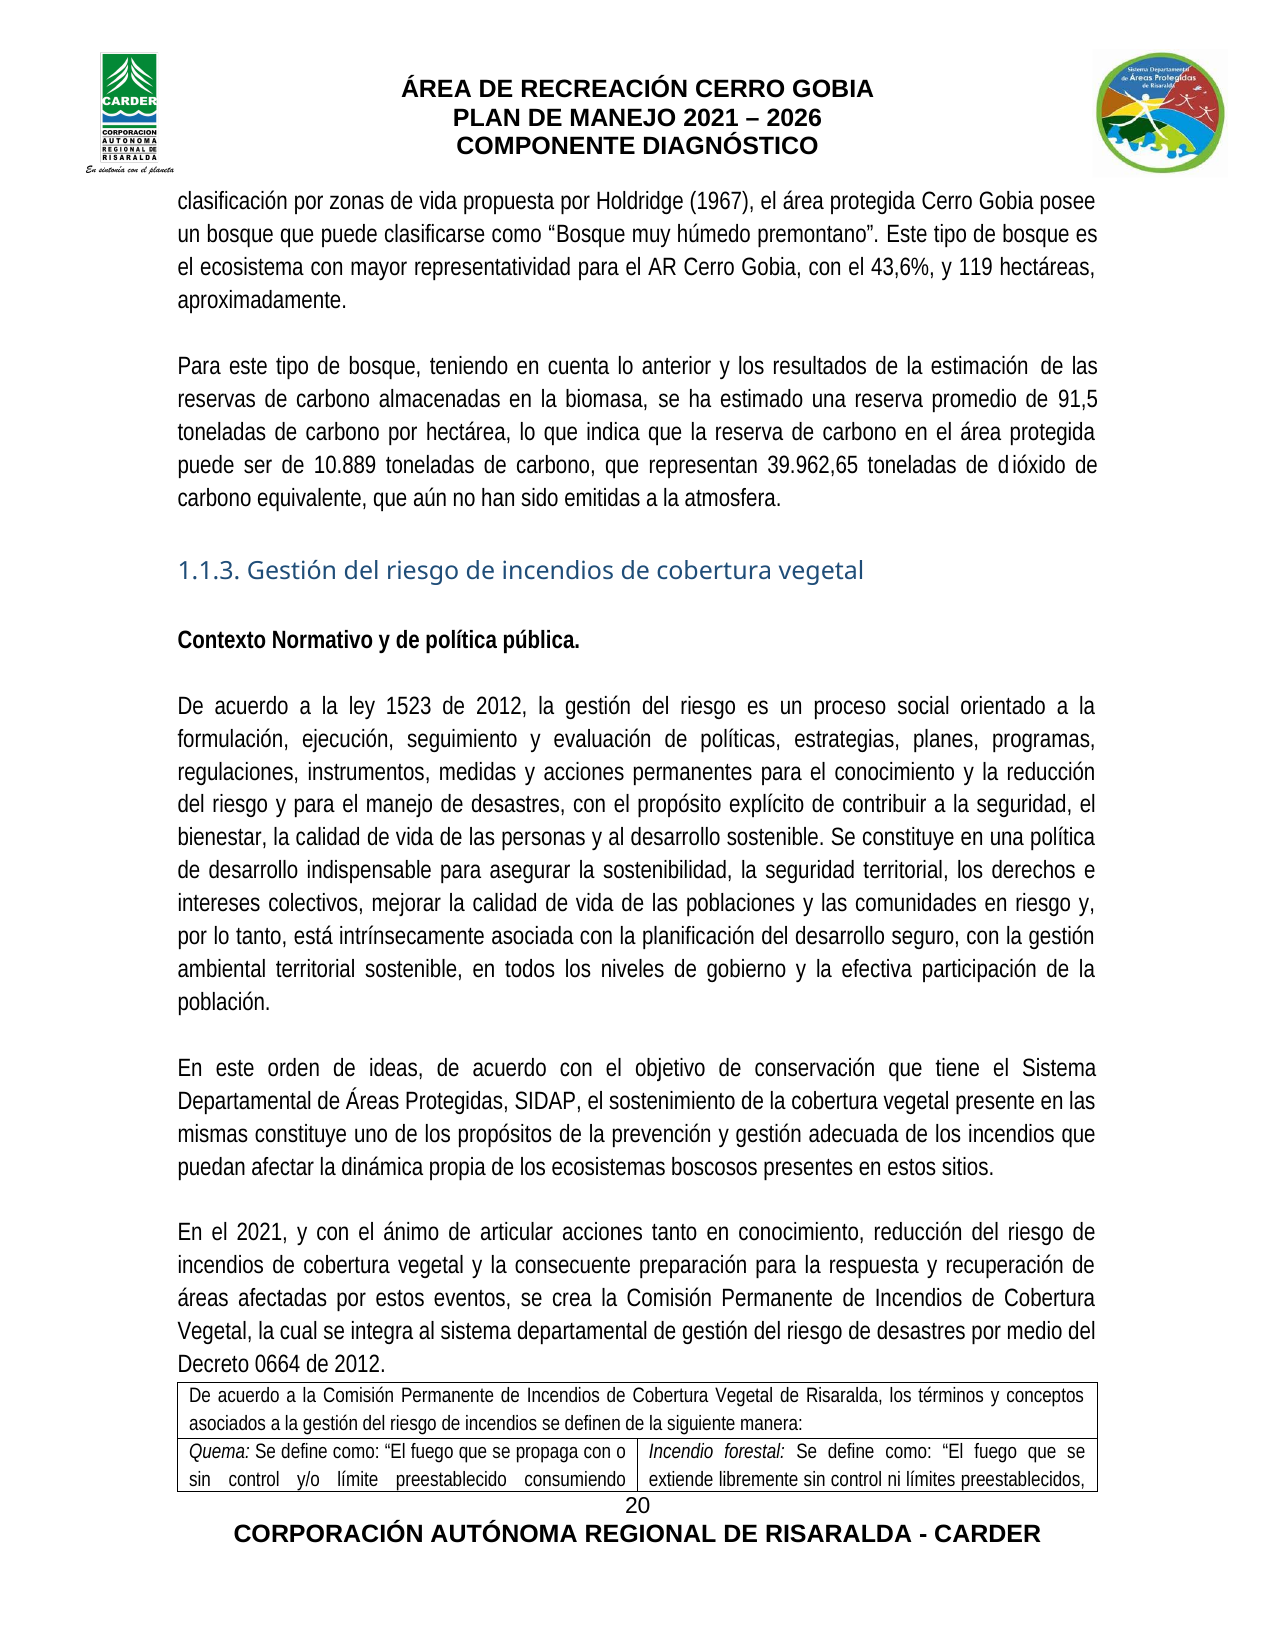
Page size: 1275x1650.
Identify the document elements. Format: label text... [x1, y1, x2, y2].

table_header De acuerdo a la Comisión Permanente de Incendios de Cobertura Vegetal de Risaralda, los términos y conceptos asociados a la gestión del riesgo de incendios se definen de la siguiente manera: [178, 1383, 1097, 1438]
text En el 2021, y con el ánimo de articular acciones tanto en conocimiento, reducción del riesgo de incendios de cobertura vegetal y la consecuente preparación para la respuesta y recuperación de áreas afectadas por estos eventos, se crea la Comisión Permanente de Incendios de Cobertura Vegetal, la cual se integra al sistema departamental de gestión del riesgo de desastres por medio del Decreto 0664 de 2012. [177, 1217, 1098, 1378]
picture [80, 45, 180, 184]
picture [1092, 49, 1229, 178]
subtitle 1.1.3. Gestión del riesgo de incendios de cobertura vegetal [177, 553, 1098, 587]
text En este orden de ideas, de acuerdo con el objetivo de conservación que tiene el Sistema Departamental de Áreas Protegidas, SIDAP, el sostenimiento de la cobertura vegetal presente en las mismas constituye uno de los propósitos de la prevención y gestión adecuada de los incendios que puedan afectar la dinámica propia de los ecosistemas boscosos presentes en estos sitios. [177, 1053, 1098, 1180]
text Contexto Normativo y de política pública. [177, 625, 1098, 653]
text De acuerdo a la ley 1523 de 2012, la gestión del riesgo es un proceso social orientado a la formulación, ejecución, seguimiento y evaluación de políticas, estrategias, planes, programas, regulaciones, instrumentos, medidas y acciones permanentes para el conocimiento y la reducción del riesgo y para el manejo de desastres, con el propósito explícito de contribuir a la seguridad, el bienestar, la calidad de vida de las personas y al desarrollo sostenible. Se constituye en una política de desarrollo indispensable para asegurar la sostenibilidad, la seguridad territorial, los derechos e intereses colectivos, mejorar la calidad de vida de las poblaciones y las comunidades en riesgo y, por lo tanto, está intrínsecamente asociada con la planificación del desarrollo seguro, con la gestión ambiental territorial sostenible, en todos los niveles de gobierno y la efectiva participación de la población. [177, 691, 1098, 1016]
text Para este tipo de bosque, teniendo en cuenta lo anterior y los resultados de la estimación de las reservas de carbono almacenadas en la biomasa, se ha estimado una reserva promedio de 91,5 toneladas de carbono por hectárea, lo que indica que la reserva de carbono en el área protegida puede ser de 10.889 toneladas de carbono, que representan 39.962,65 toneladas de dióxido de carbono equivalente, que aún no han sido emitidas a la atmosfera. [177, 351, 1098, 511]
